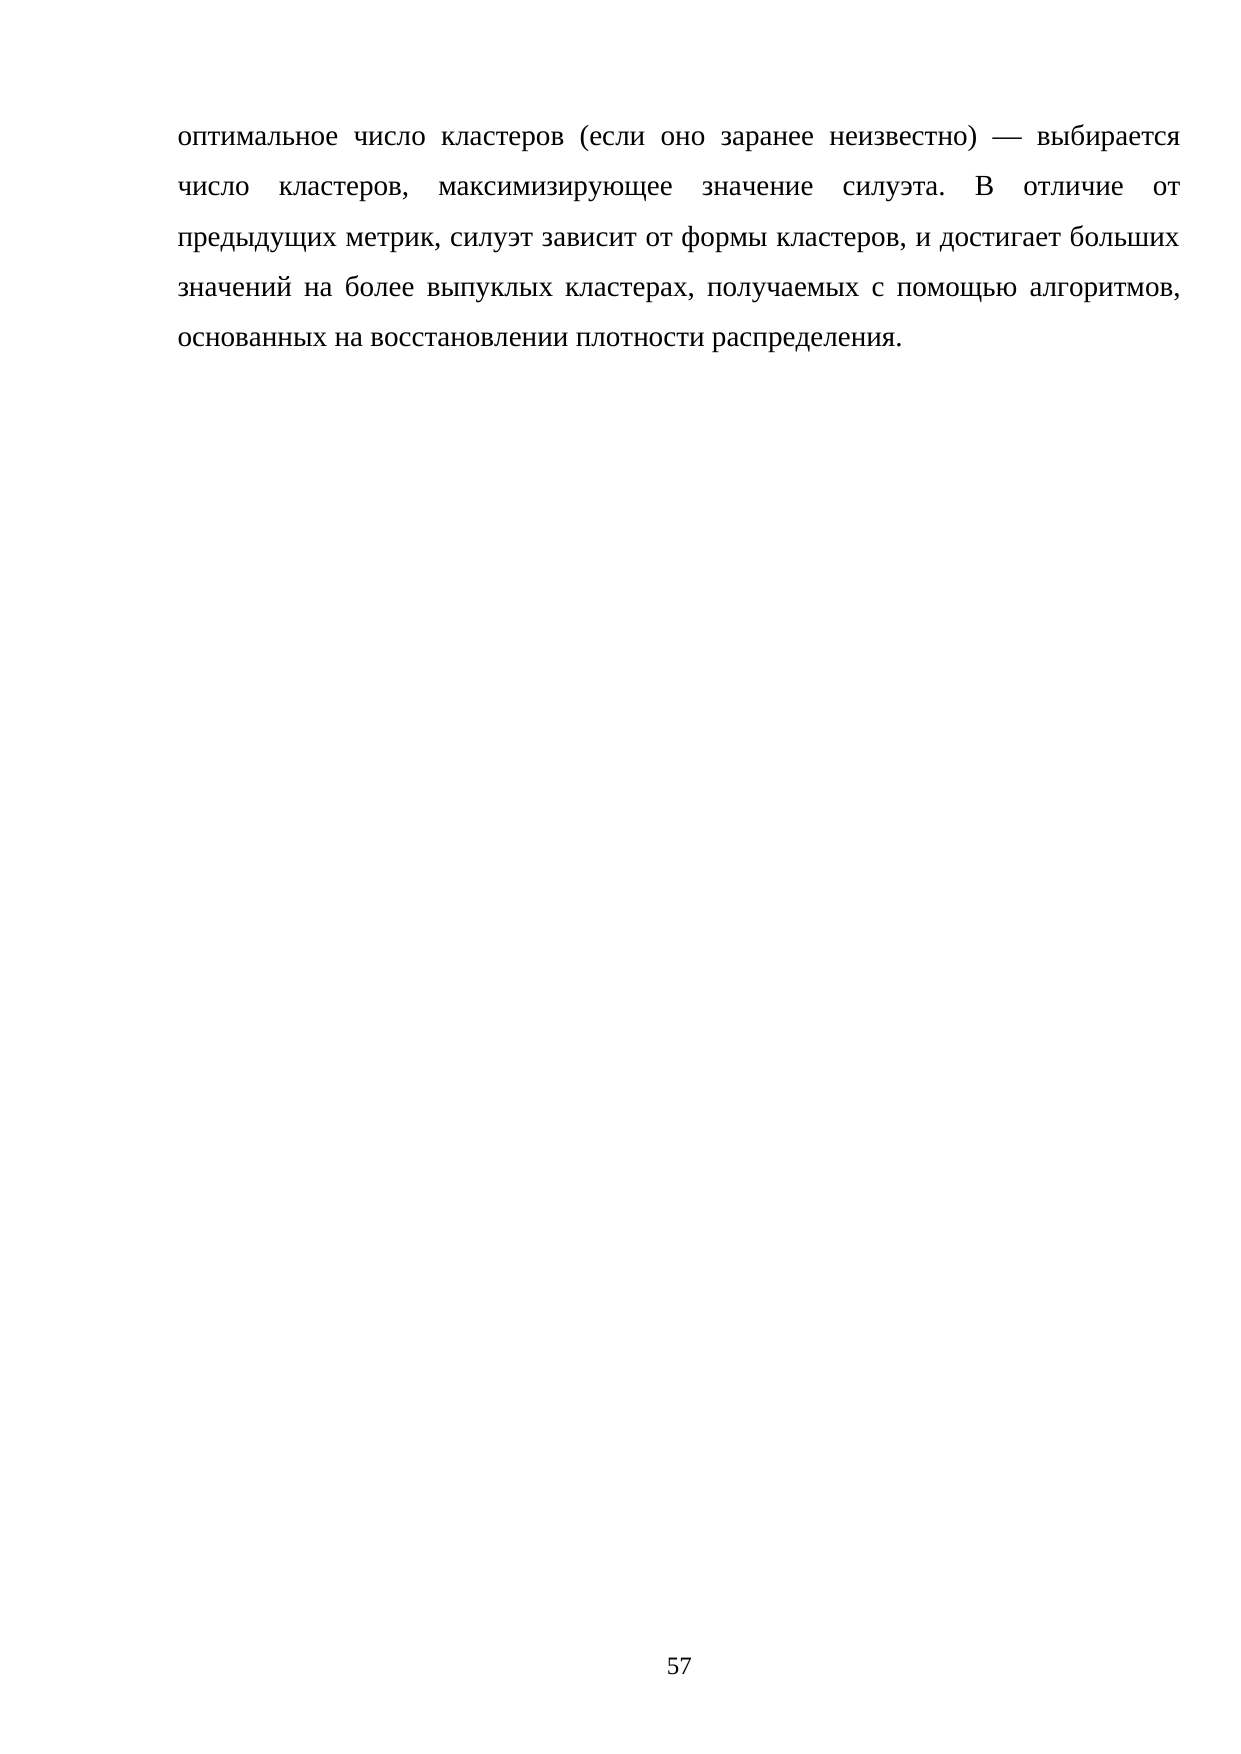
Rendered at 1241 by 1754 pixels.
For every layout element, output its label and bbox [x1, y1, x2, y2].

text [177, 118, 1181, 353]
